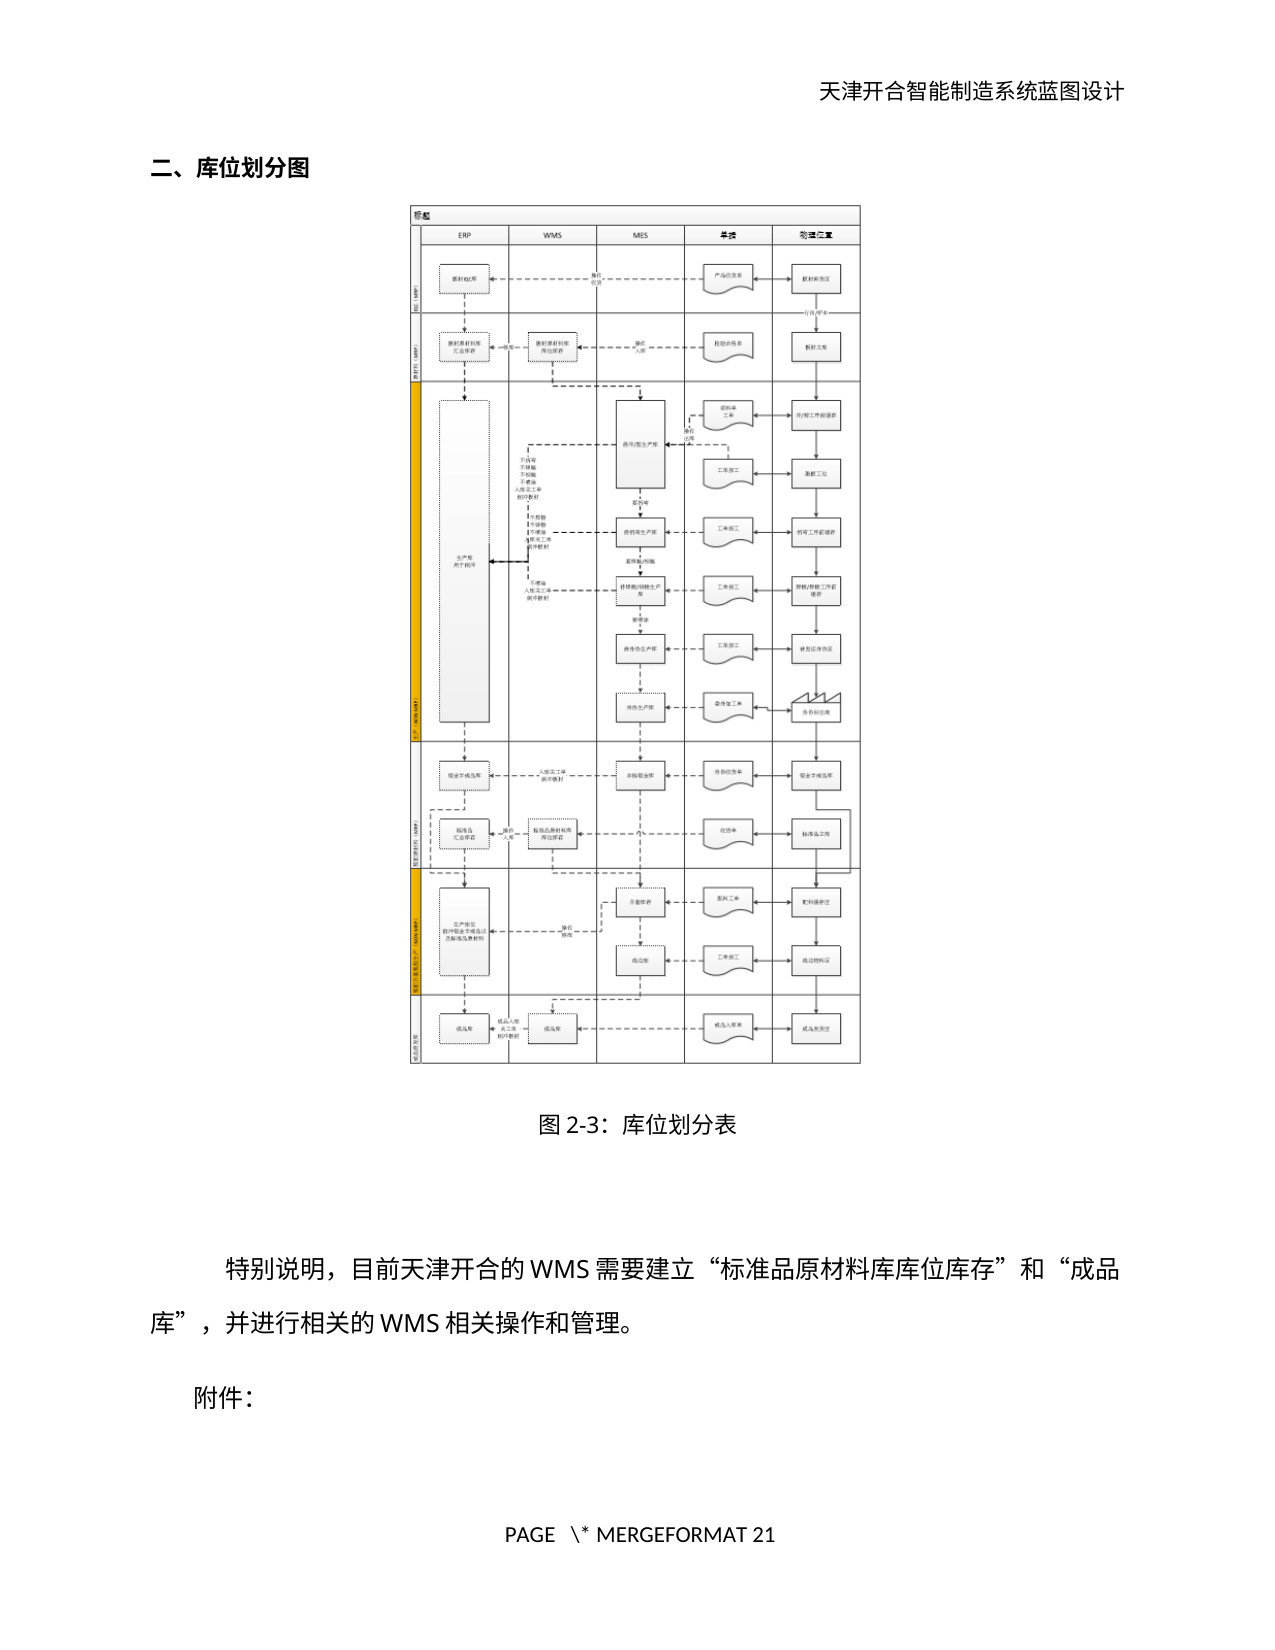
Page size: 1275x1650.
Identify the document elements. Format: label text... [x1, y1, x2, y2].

picture [407, 199, 869, 1072]
text 图2-3：库位划分表 [150, 1106, 1125, 1140]
text 附件： [150, 1379, 1125, 1415]
text 特别说明，目前天津开合的WMS需要建立“标准品原材料库库位库存”和“成品库”，并进行相关的WMS相关操作和管理。 [150, 1249, 1125, 1340]
subtitle 二、库位划分图 [150, 150, 1125, 183]
